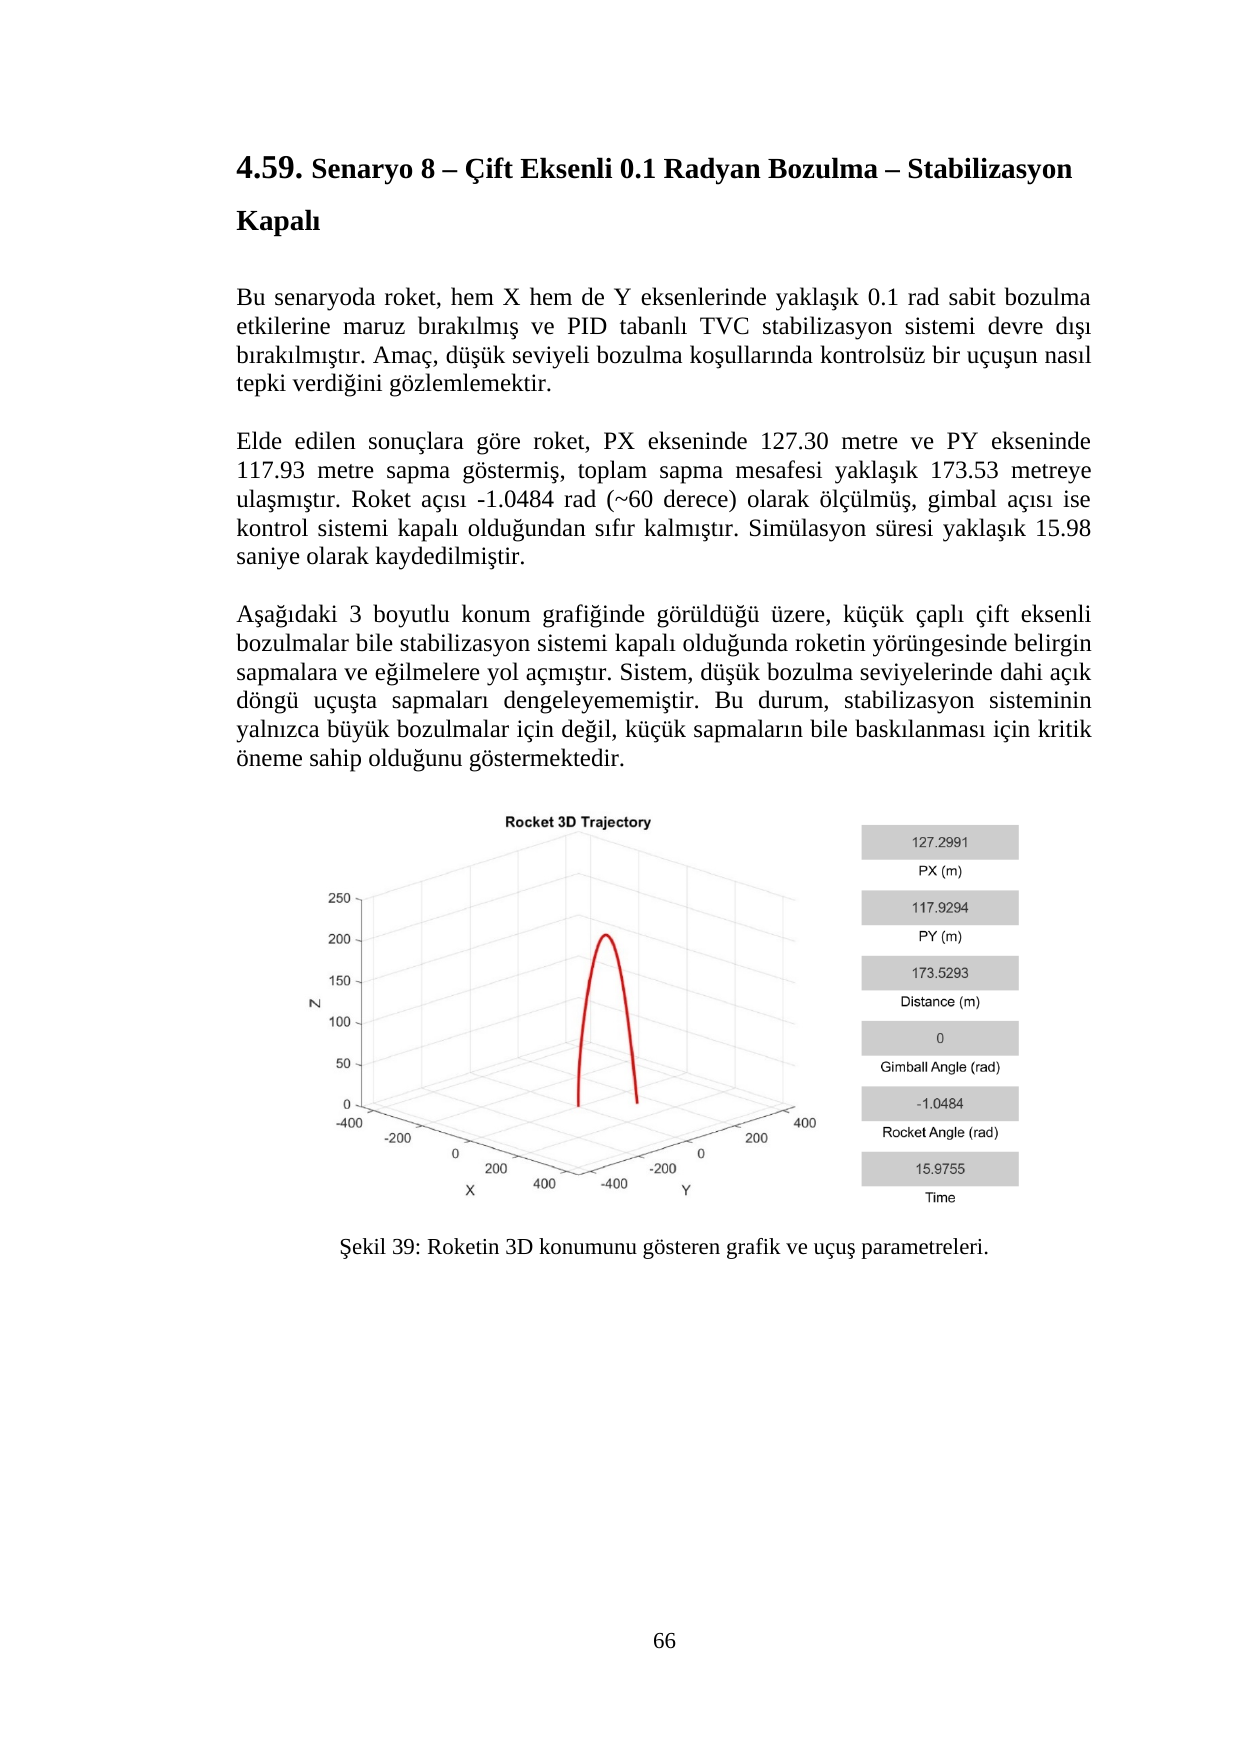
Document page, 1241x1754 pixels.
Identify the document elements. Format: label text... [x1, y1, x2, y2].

text Bu senaryoda roket, hem X hem de Y eksenlerinde yaklaşık 0.1 rad sabit bozulma etkilerine maruz bırakılmış ve PID tabanlı TVC stabilizasyon sistemi devre dışı bırakılmıştır. Amaç, düşük seviyeli bozulma koşullarında kontrolsüz bir uçuşun nasıl tepki verdiğini gözlemlemektir. [236, 282, 1092, 397]
text Elde edilen sonuçlara göre roket, PX ekseninde 127.30 metre ve PY ekseninde 117.93 metre sapma göstermiş, toplam sapma mesafesi yaklaşık 173.53 metreye ulaşmıştır. Roket açısı -1.0484 rad (~60 derece) olarak ölçülmüş, gimbal açısı ise kontrol sistemi kapalı olduğundan sıfır kalmıştır. Simülasyon süresi yaklaşık 15.98 saniye olarak kaydedilmiştir. [236, 426, 1092, 570]
text Şekil 39: Roketin 3D konumunu gösteren grafik ve uçuş parametreleri. [236, 1233, 1092, 1259]
text Aşağıdaki 3 boyutlu konum grafiğinde görüldüğü üzere, küçük çaplı çift eksenli bozulmalar bile stabilizasyon sistemi kapalı olduğunda roketin yörüngesinde belirgin sapmalara ve eğilmelere yol açmıştır. Sistem, düşük bozulma seviyelerinde dahi açık döngü uçuşta sapmaları dengeleyememiştir. Bu durum, stabilizasyon sisteminin yalnızca büyük bozulmalar için değil, küçük sapmaların bile baskılanması için kritik öneme sahip olduğunu göstermektedir. [236, 599, 1092, 772]
picture [288, 801, 1041, 1221]
subtitle Senaryo 8 – Çift Eksenli 0.1 Radyan Bozulma – Stabilizasyon Kapalı [236, 148, 1092, 236]
